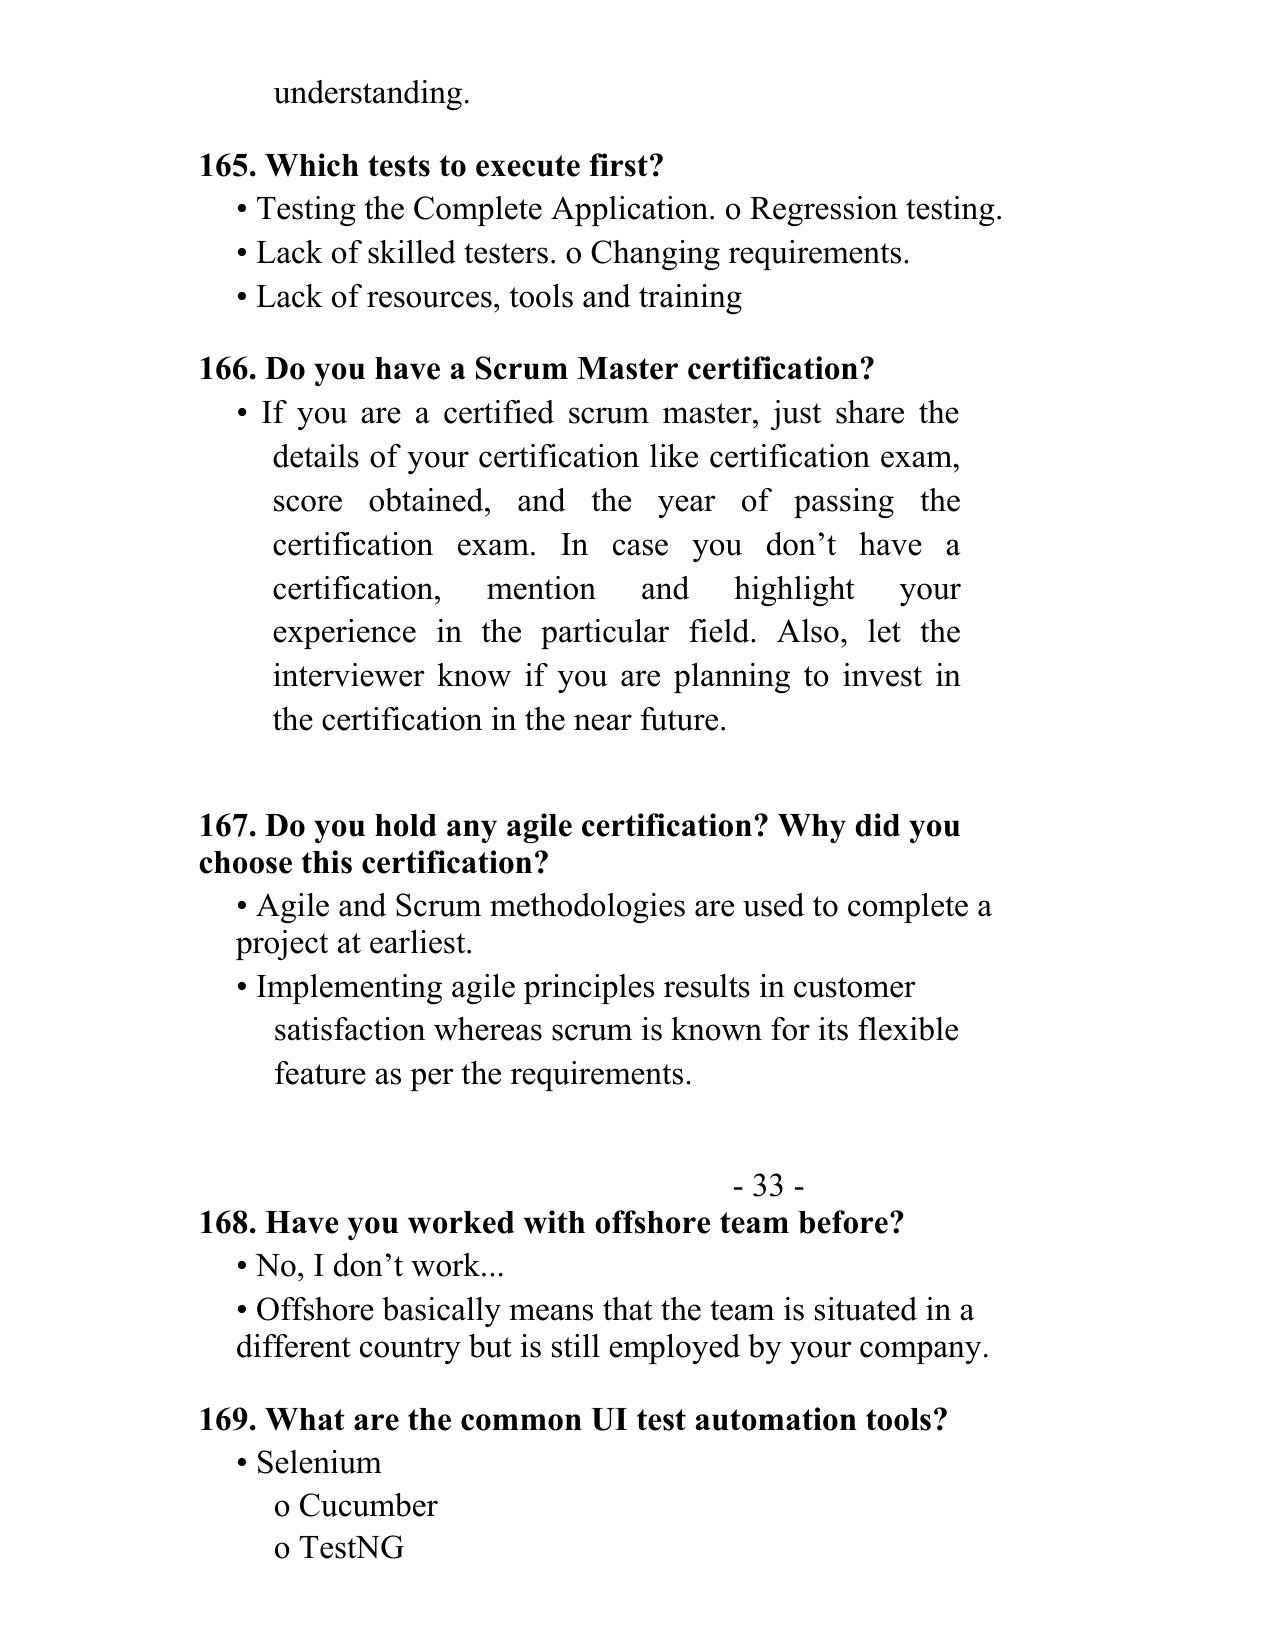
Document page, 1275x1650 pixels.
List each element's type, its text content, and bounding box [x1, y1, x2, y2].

text • Lack of skilled testers. o Changing requirements. [236, 234, 1005, 271]
text • Agile and Scrum methodologies are used to complete a project at earliest. [236, 887, 1005, 961]
text o Cucumber [274, 1487, 1005, 1523]
text 167. Do you hold any agile certification? Why did you choose this certification? [198, 807, 1005, 880]
text • Lack of resources, tools and training [236, 277, 1005, 314]
text 166. Do you have a Scrum Master certification? [198, 350, 1005, 387]
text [274, 74, 1005, 111]
text • Offshore basically means that the team is situated in a different country but is still employed by your company. [236, 1291, 1005, 1364]
text • Implementing agile principles results in customer satisfaction whereas scrum is known for its flexible feature as per the requirements. [236, 967, 961, 1091]
text 169. What are the common UI test automation tools? [198, 1401, 1005, 1437]
text • Testing the Complete Application. o Regression testing. [236, 190, 1005, 227]
text 165. Which tests to execute first? [198, 147, 1005, 184]
text 168. Have you worked with offshore team before? [198, 1204, 1005, 1241]
text • No, I don’t work... [236, 1247, 1005, 1284]
text • If you are a certified scrum master, just share the details of your certification like certification exam, score obtained, and the year of passing the certification exam. In case you don’t have a certification, mention and highlight your experience in the particular field. Also, let the interviewer know if you are planning to invest in the certification in the near future. [236, 394, 961, 738]
text o TestNG [274, 1529, 1005, 1566]
text • Selenium [236, 1444, 1005, 1481]
text - 33 - [732, 1167, 1005, 1204]
